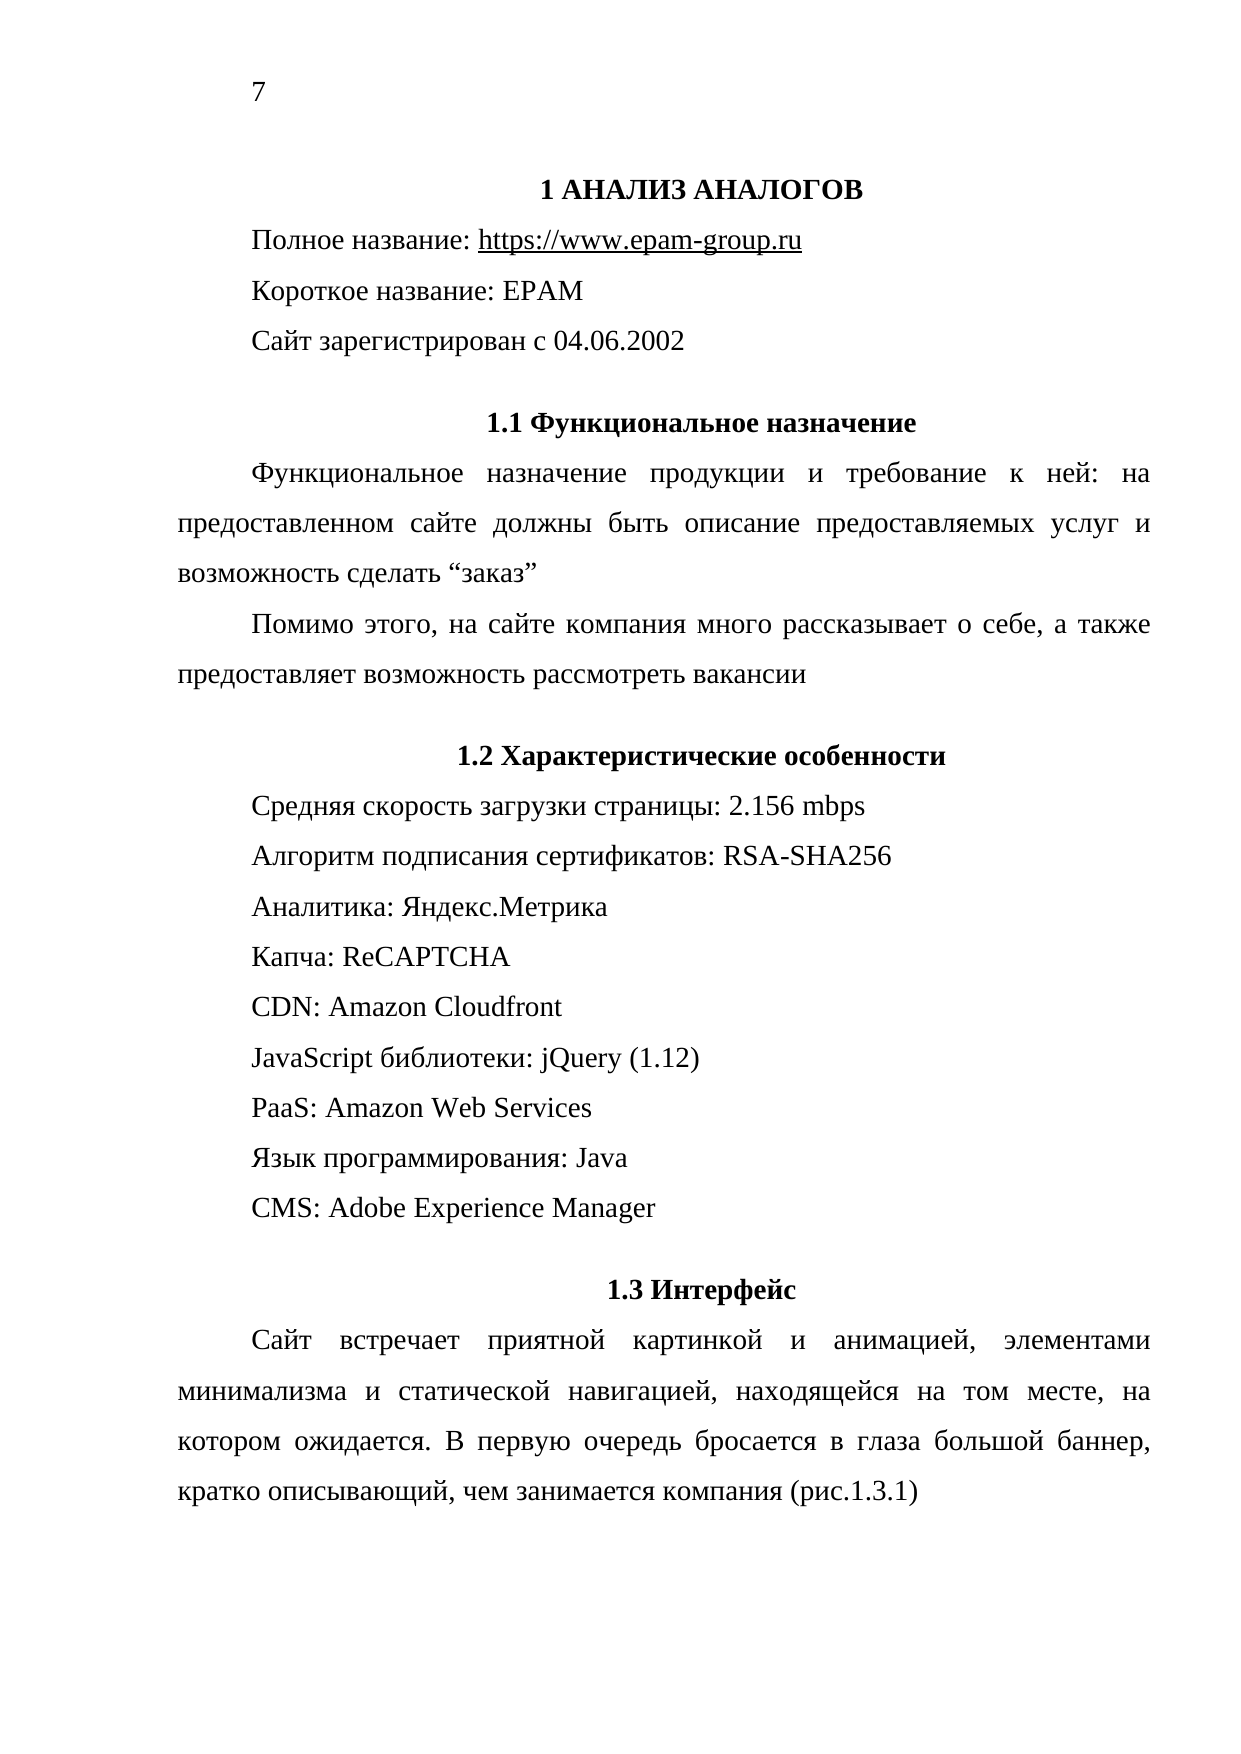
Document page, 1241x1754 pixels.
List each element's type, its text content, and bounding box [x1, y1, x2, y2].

text Помимо этого, на сайте компания много рассказывает о себе, а также предоставляет возможность рассмотреть вакансии [177, 606, 1152, 690]
subtitle 1.1 Функциональное назначение [177, 405, 1152, 438]
subtitle 1 Анализ аналогов [177, 172, 1152, 206]
text CMS: Adobe Experience Manager [177, 1191, 1152, 1224]
text PaaS: Amazon Web Services [177, 1090, 1152, 1123]
subtitle 1.3 Интерфейс [177, 1272, 1152, 1306]
text Полное название: https://www.epam-group.ru [177, 222, 1152, 256]
text Капча: ReCAPTCHA [177, 939, 1152, 973]
text Алгоритм подписания сертификатов: RSA-SHA256 [177, 838, 1152, 872]
text Язык программирования: Java [177, 1140, 1152, 1174]
text Функциональное назначение продукции и требование к ней: на предоставленном сайте должны быть описание предоставляемых услуг и возможность сделать “заказ” [177, 455, 1152, 589]
text Аналитика: Яндекс.Метрика [177, 889, 1152, 922]
subtitle 1.2 Характеристические особенности [177, 738, 1152, 771]
text Сайт встречает приятной картинкой и анимацией, элементами минимализма и статической навигацией, находящейся на том месте, на котором ожидается. В первую очередь бросается в глаза большой баннер, кратко описывающий, чем занимается компания (рис.1.3.1) [177, 1322, 1152, 1507]
text Средняя скорость загрузки страницы: 2.156 mbps [177, 788, 1152, 822]
text Сайт зарегистрирован с 04.06.2002 [177, 323, 1152, 357]
text JavaScript библиотеки: jQuery (1.12) [177, 1040, 1152, 1073]
text Короткое название: EPAM [177, 273, 1152, 306]
text CDN: Amazon Cloudfront [177, 989, 1152, 1023]
